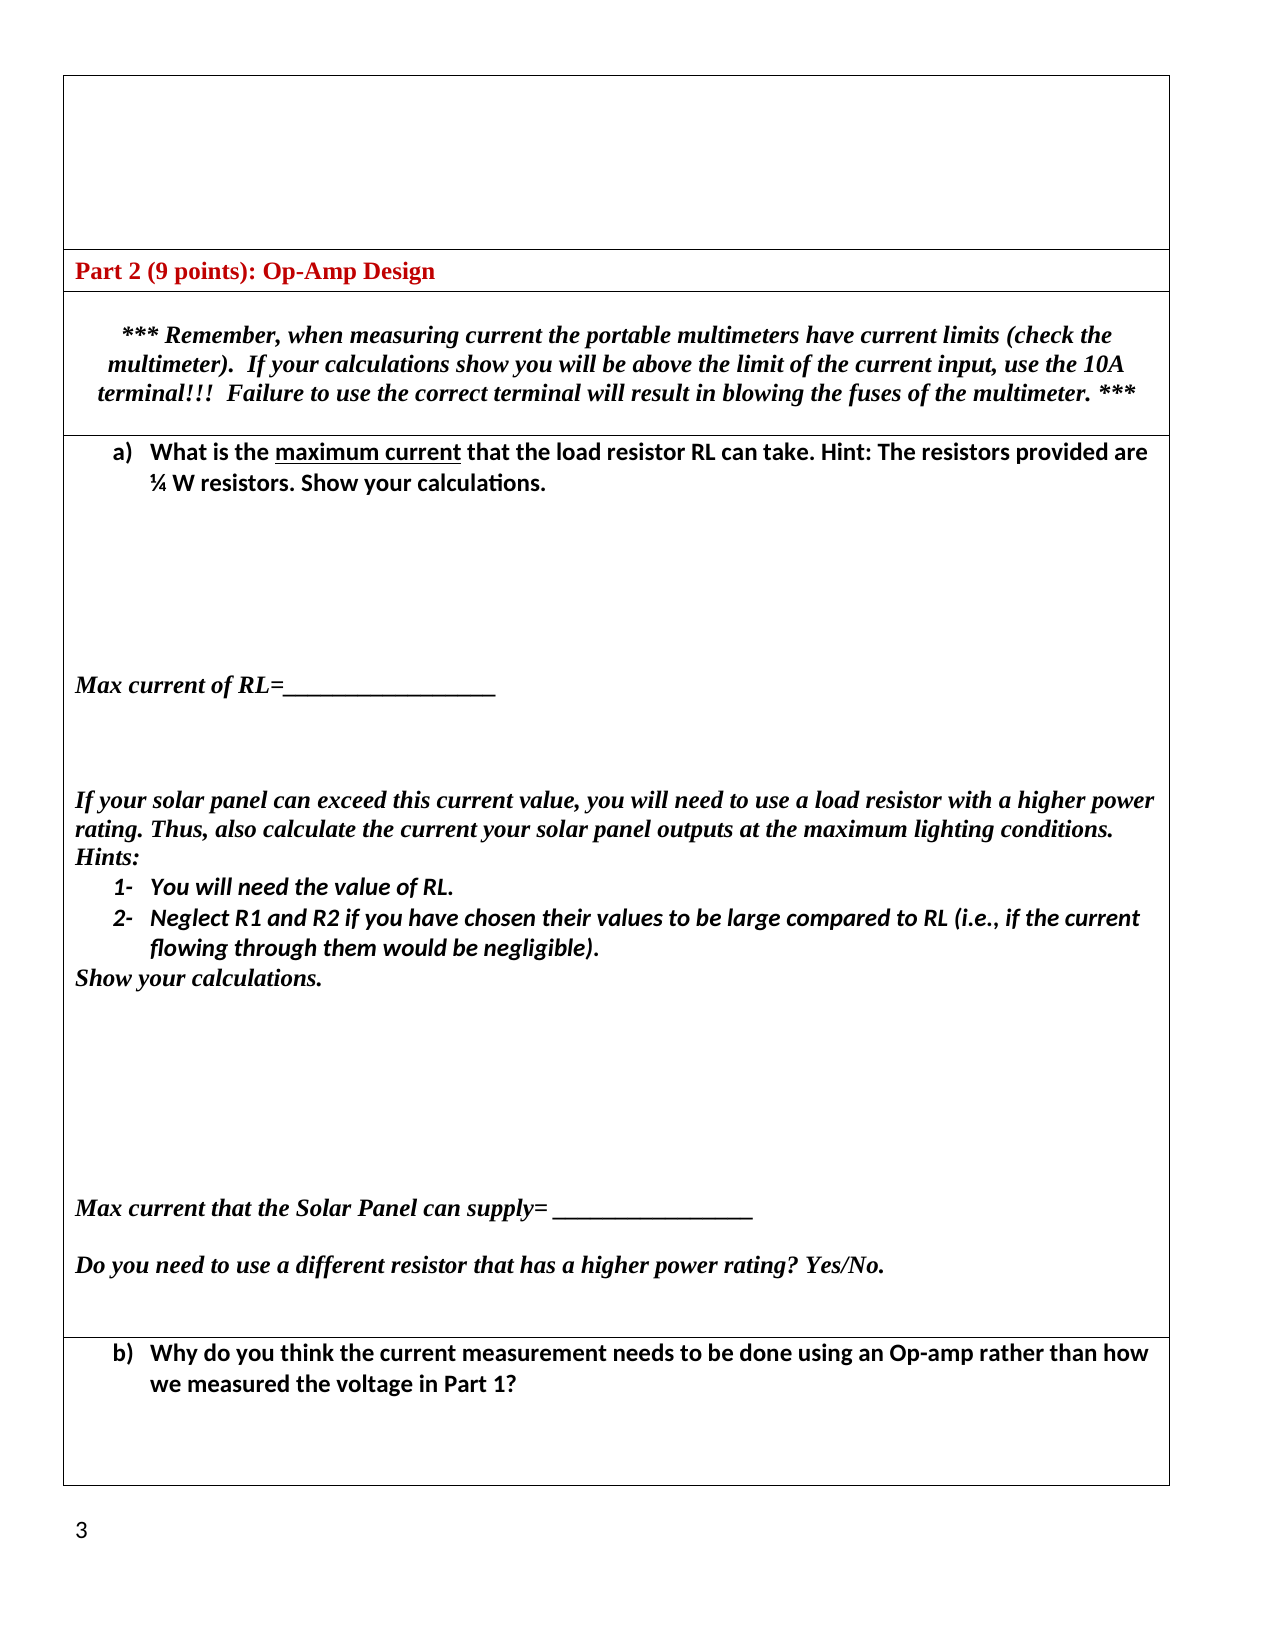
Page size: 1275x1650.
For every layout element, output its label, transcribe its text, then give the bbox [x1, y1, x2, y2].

table_cell What is the maximum current that the load resistor RL can take. Hint: The resistors provided are ¼ W resistors. Show your calculations. Max current of RL=_________________ If your solar panel can exceed this current value, you will need to use a load resistor with a higher power rating. Thus, also calculate the current your solar panel outputs at the maximum lighting conditions. Hints: You will need the value of RL. Neglect R1 and R2 if you have chosen their values to be large compared to RL (i.e., if the current flowing through them would be negligible). Show your calculations. Max current that the Solar Panel can supply= ________________ Do you need to use a different resistor that has a higher power rating? Yes/No. [64, 436, 1169, 1337]
table_cell Part 2 (9 points): Op-Amp Design [64, 250, 1169, 291]
table_cell *** Remember, when measuring current the portable multimeters have current limits (check the multimeter). If your calculations show you will be above the limit of the current input, use the 10A terminal!!! Failure to use the correct terminal will result in blowing the fuses of the multimeter. *** [64, 292, 1169, 435]
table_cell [64, 1338, 1169, 1485]
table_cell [64, 76, 1169, 248]
